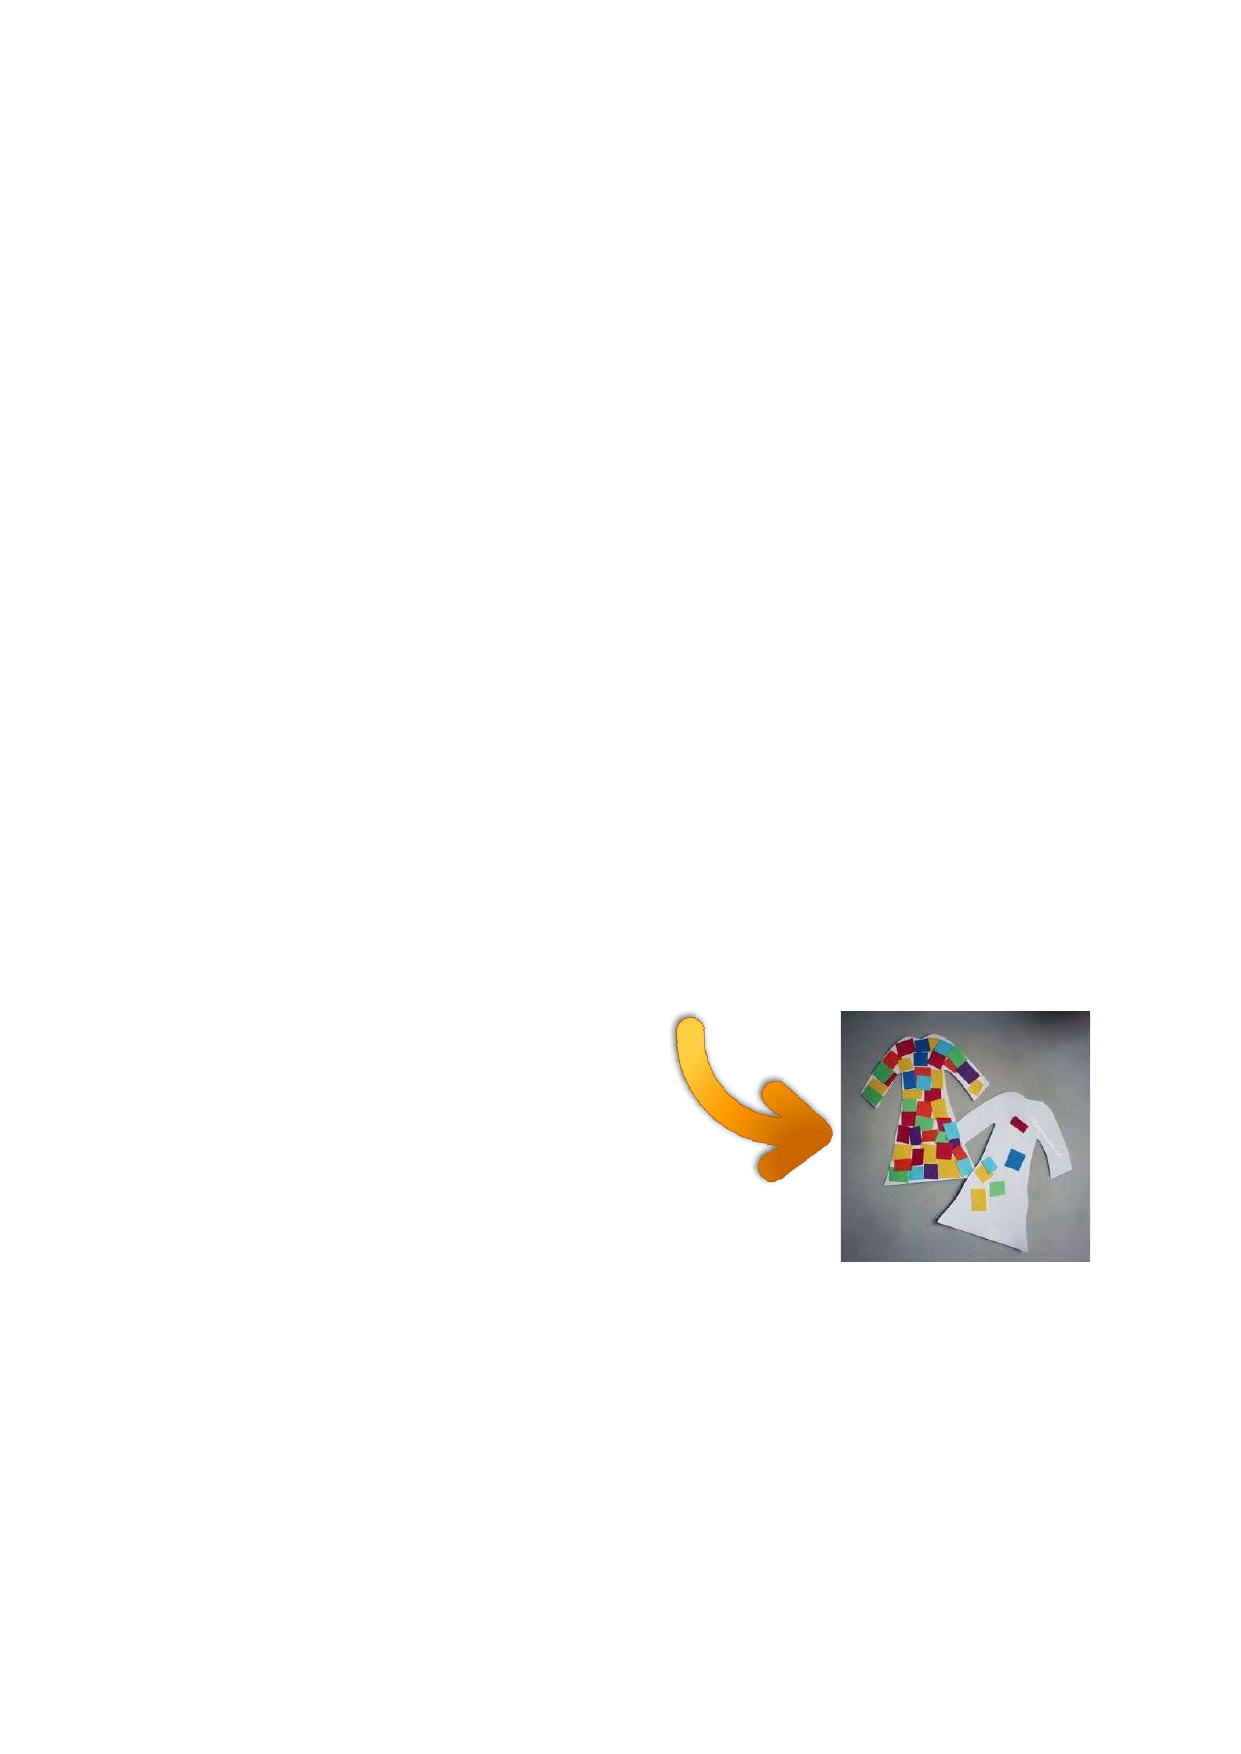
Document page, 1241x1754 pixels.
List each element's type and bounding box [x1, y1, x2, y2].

picture [654, 1001, 1091, 1262]
